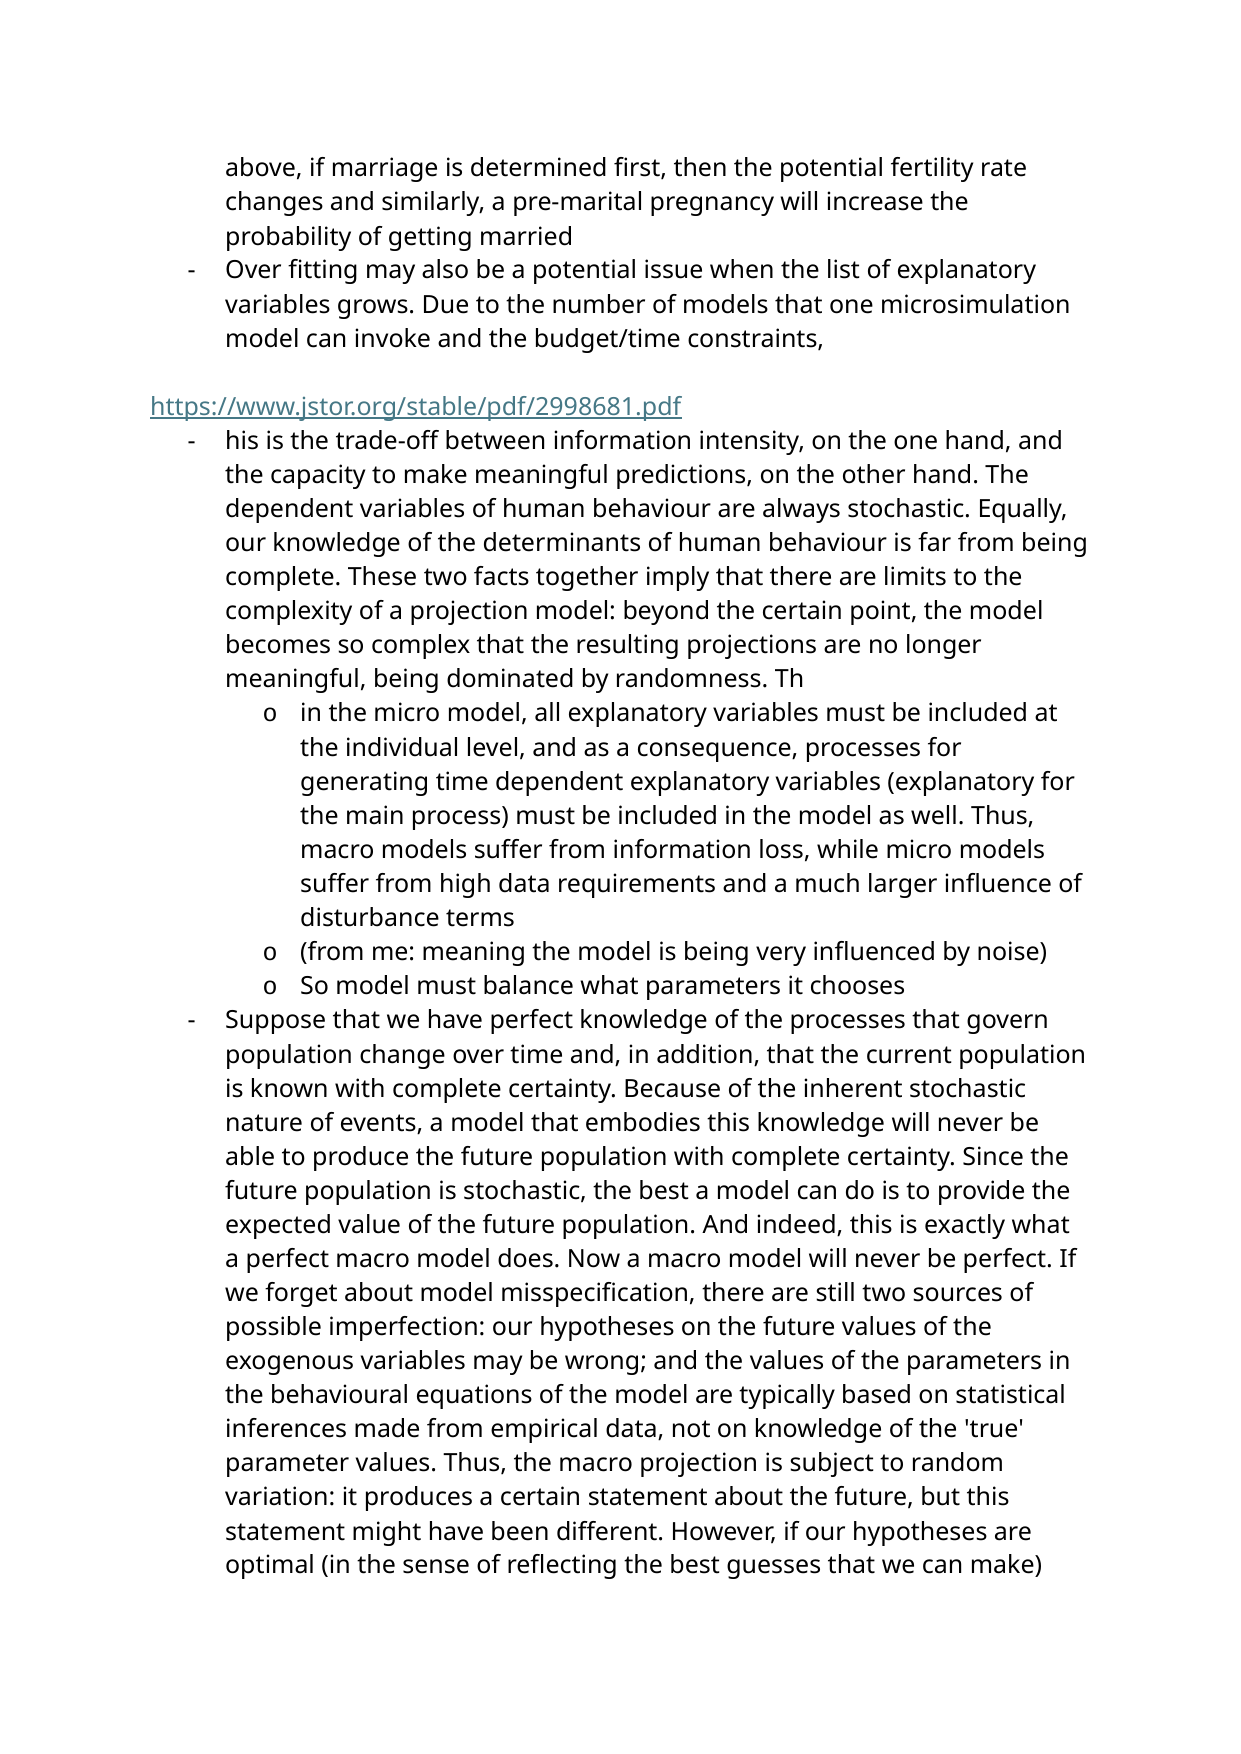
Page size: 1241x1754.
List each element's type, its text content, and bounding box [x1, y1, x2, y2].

text https://www.jstor.org/stable/pdf/2998681.pdf [150, 388, 1090, 422]
list (from me: meaning the model is being very influenced by noise) [262, 934, 1090, 968]
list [187, 1002, 1090, 1581]
list So model must balance what parameters it chooses [262, 968, 1090, 1002]
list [187, 150, 1090, 252]
list his is the trade-off between information intensity, on the one hand, and the capacity to make meaningful predictions, on the other hand. The dependent variables of human behaviour are always stochastic. Equally, our knowledge of the determinants of human behaviour is far from being complete. These two facts together imply that there are limits to the complexity of a projection model: beyond the certain point, the model becomes so complex that the resulting projections are no longer meaningful, being dominated by randomness. Th [187, 422, 1090, 695]
list Over fitting may also be a potential issue when the list of explanatory variables grows. Due to the number of models that one microsimulation model can invoke and the budget/time constraints, [187, 252, 1090, 354]
list in the micro model, all explanatory variables must be included at the individual level, and as a consequence, processes for generating time dependent explanatory variables (explanatory for the main process) must be included in the model as well. Thus, macro models suffer from information loss, while micro models suffer from high data requirements and a much larger influence of disturbance terms [262, 695, 1090, 934]
